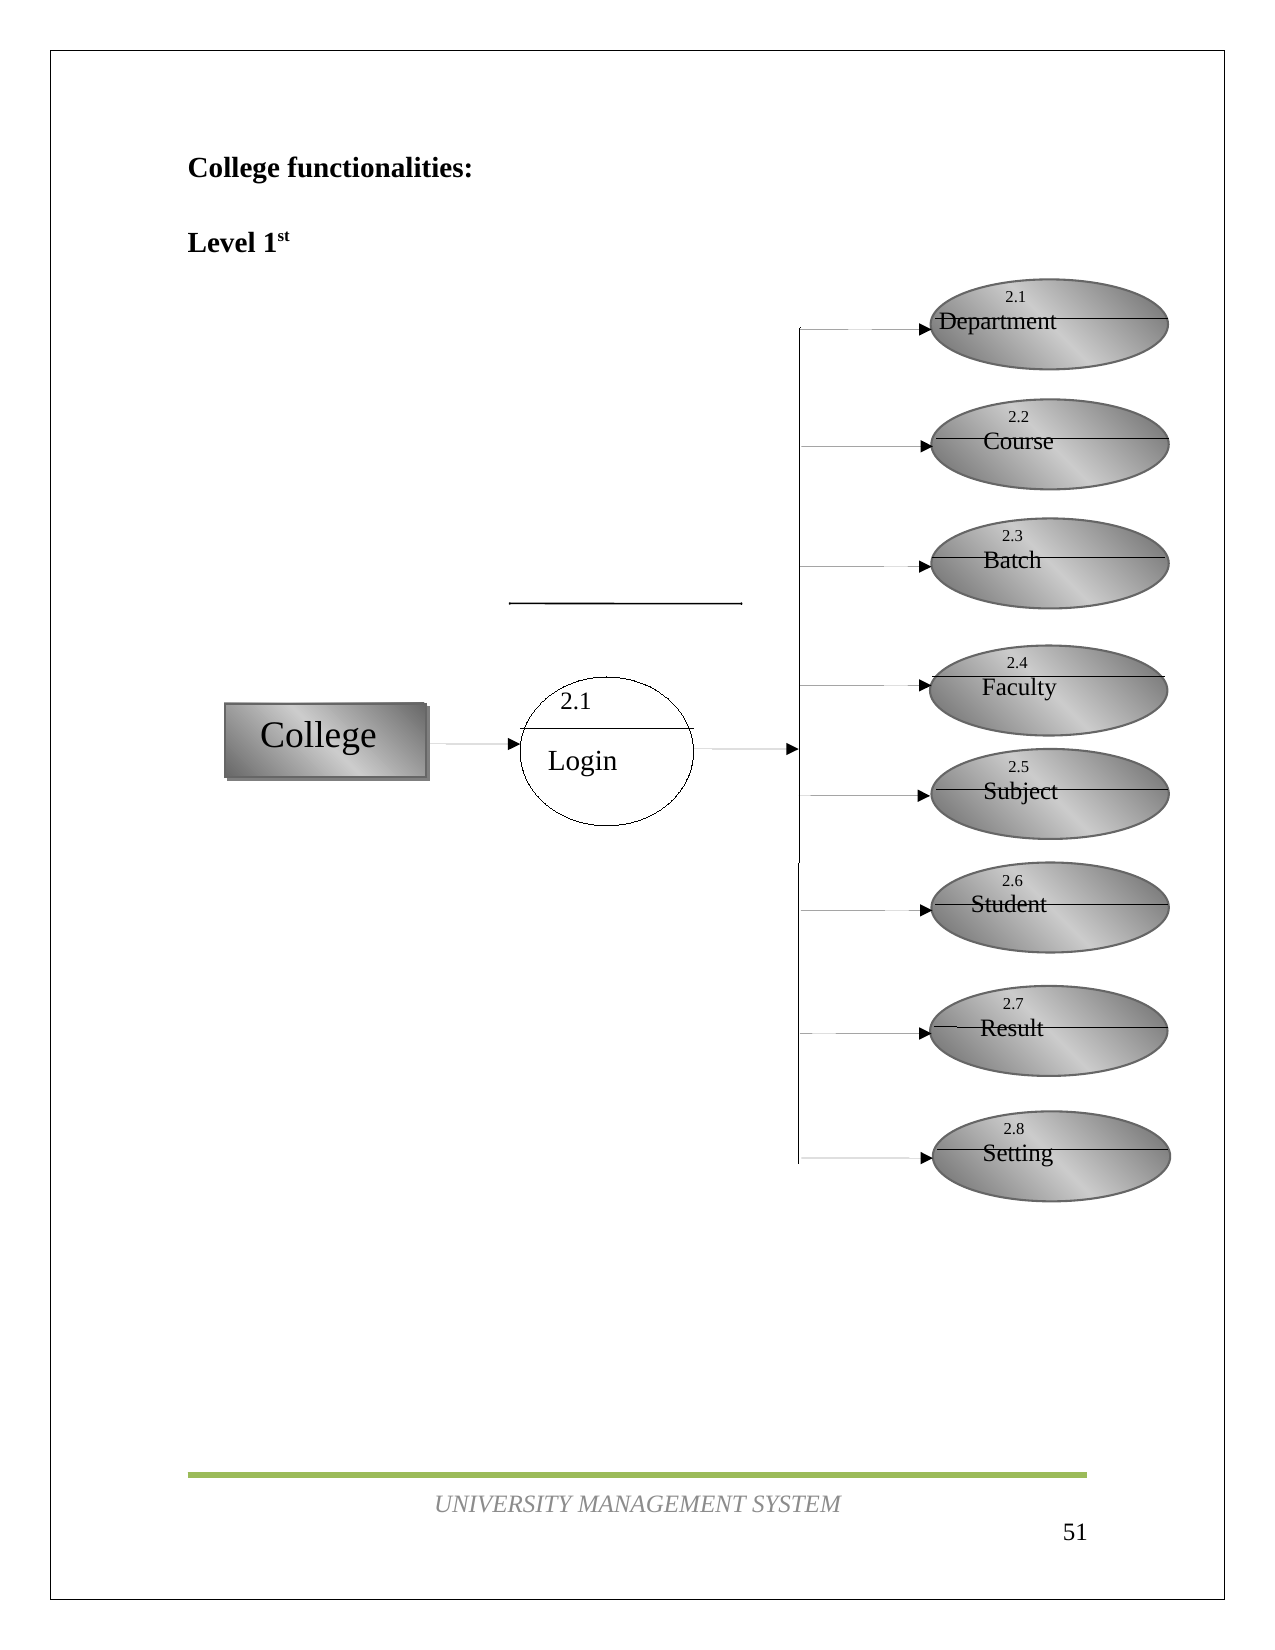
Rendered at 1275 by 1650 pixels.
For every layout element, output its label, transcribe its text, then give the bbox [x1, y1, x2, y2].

text College functionalities: [187, 150, 1064, 183]
text Level 1st [187, 225, 1064, 259]
